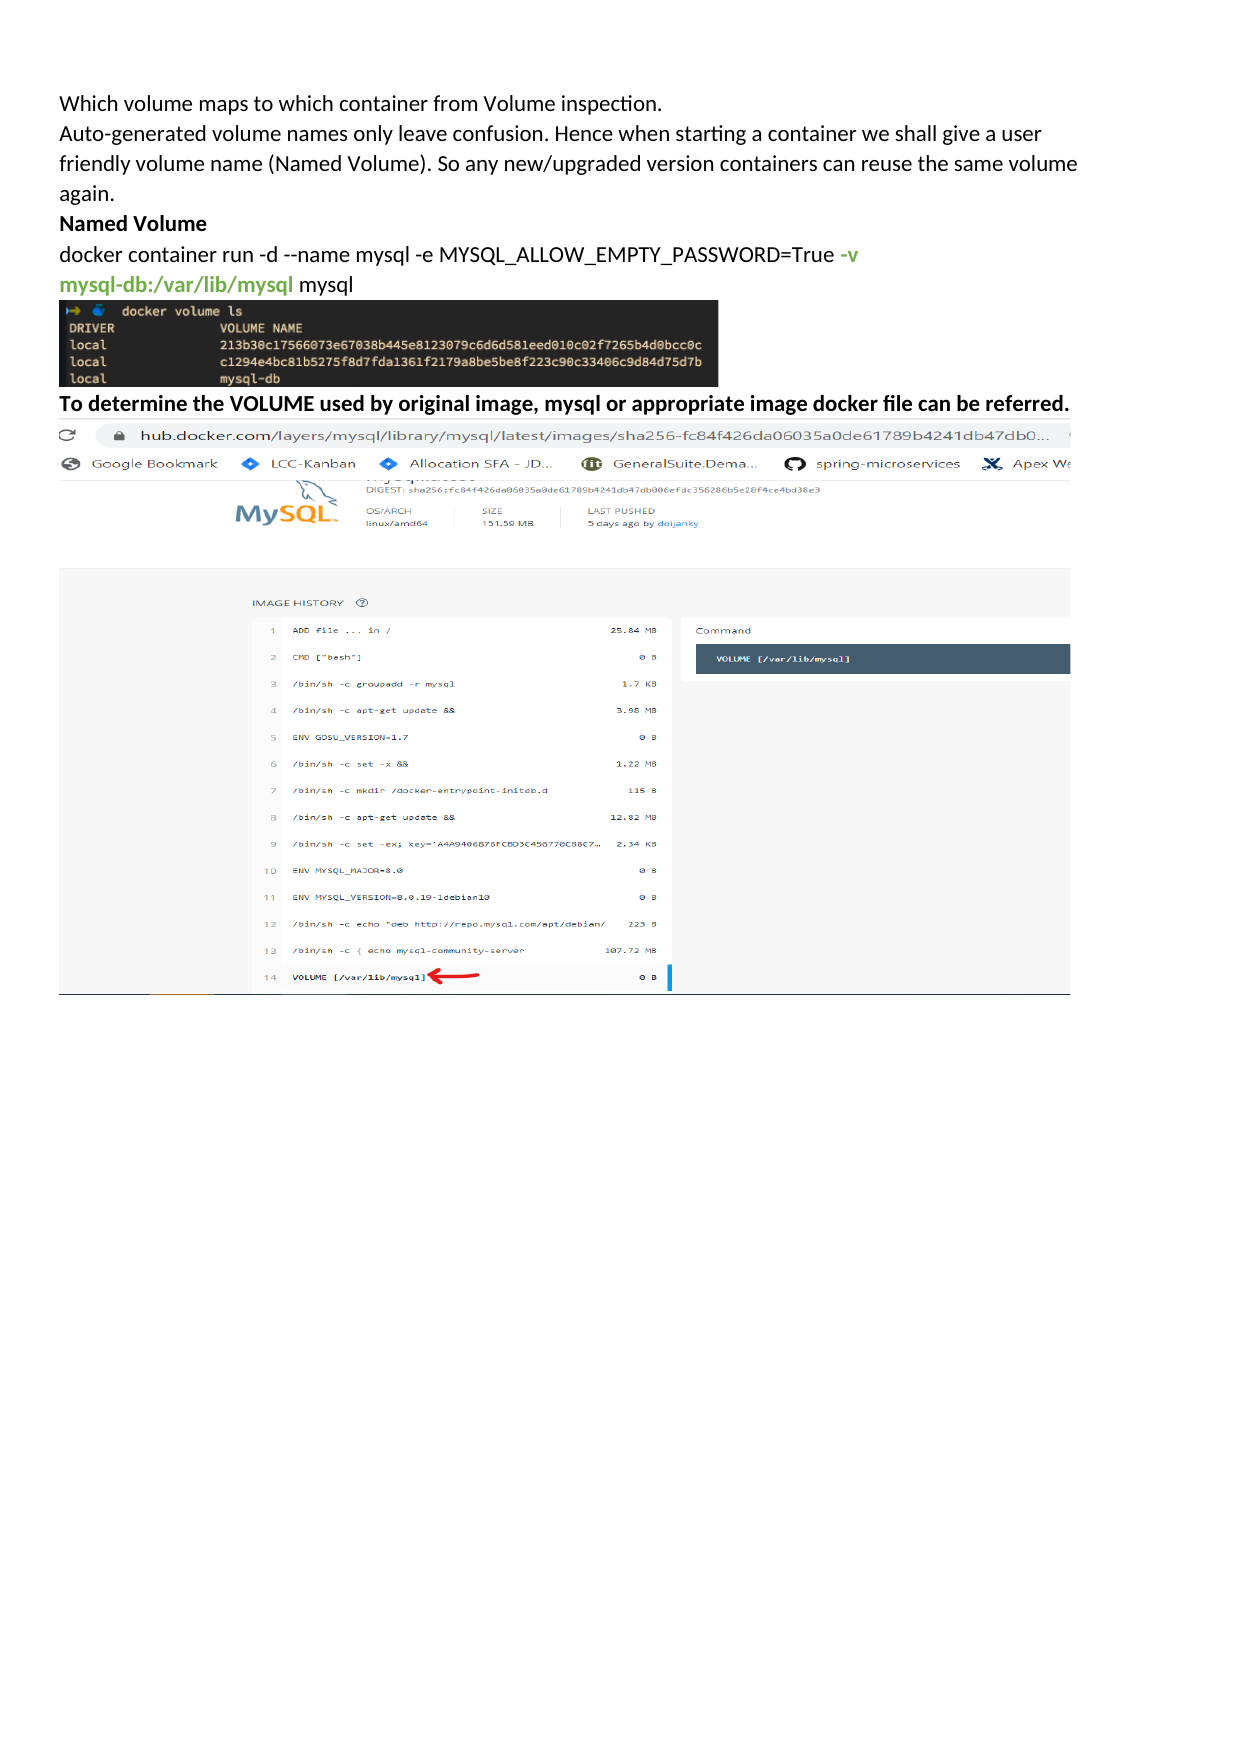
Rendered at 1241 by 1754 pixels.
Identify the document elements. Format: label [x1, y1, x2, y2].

picture [59, 418, 1071, 995]
text [59, 89, 1090, 994]
picture [59, 300, 719, 387]
